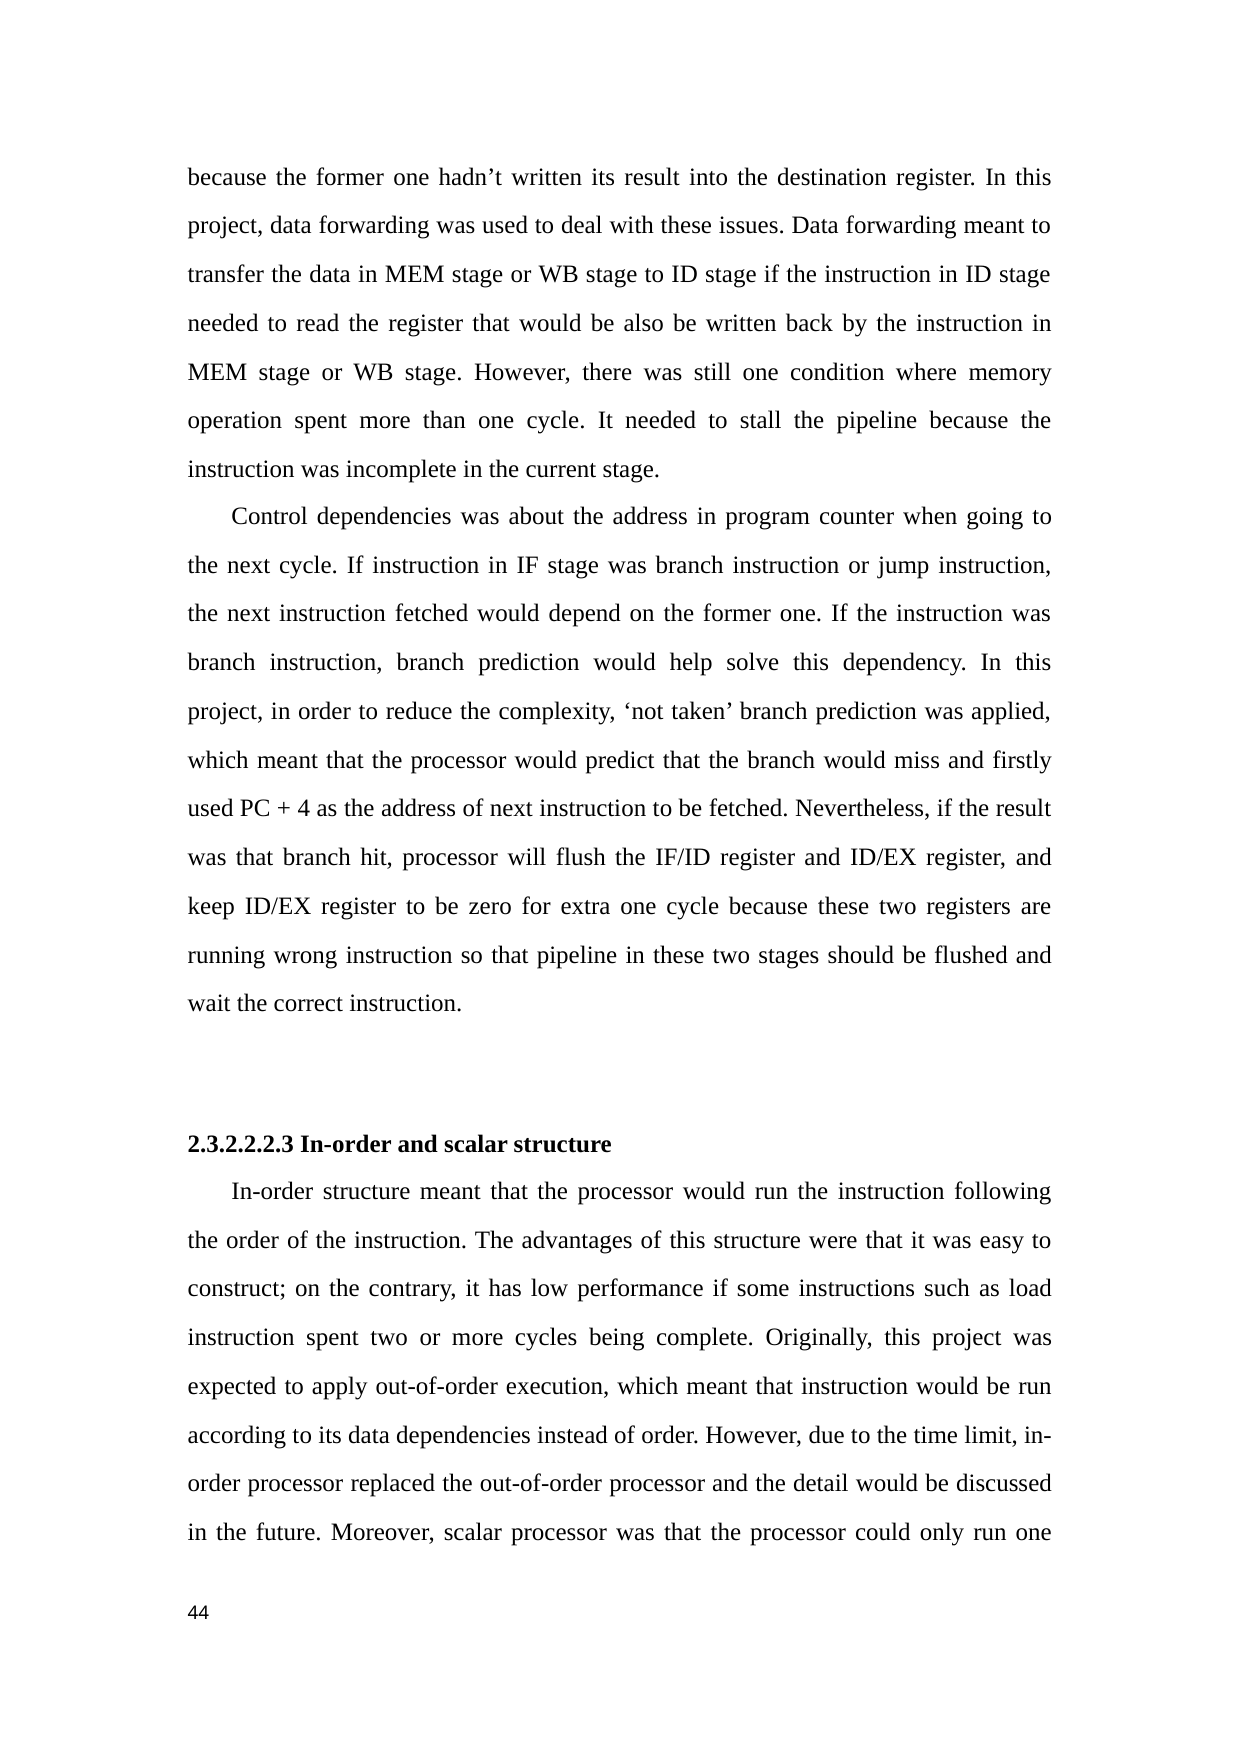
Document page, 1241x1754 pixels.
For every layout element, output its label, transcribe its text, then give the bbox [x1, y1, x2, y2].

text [187, 160, 1053, 485]
text 2.3.2.2.2.3 In-order and scalar structure [187, 1127, 1053, 1160]
text Control dependencies was about the address in program counter when going to the next cycle. If instruction in IF stage was branch instruction or jump instruction, the next instruction fetched would depend on the former one. If the instruction was branch instruction, branch prediction would help solve this dependency. In this project, in order to reduce the complexity, ‘not taken’ branch prediction was applied, which meant that the processor would predict that the branch would miss and firstly used PC + 4 as the address of next instruction to be fetched. Nevertheless, if the result was that branch hit, processor will flush the IF/ID register and ID/EX register, and keep ID/EX register to be zero for extra one cycle because these two registers are running wrong instruction so that pipeline in these two stages should be flushed and wait the correct instruction. [187, 499, 1053, 1019]
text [187, 1174, 1053, 1548]
